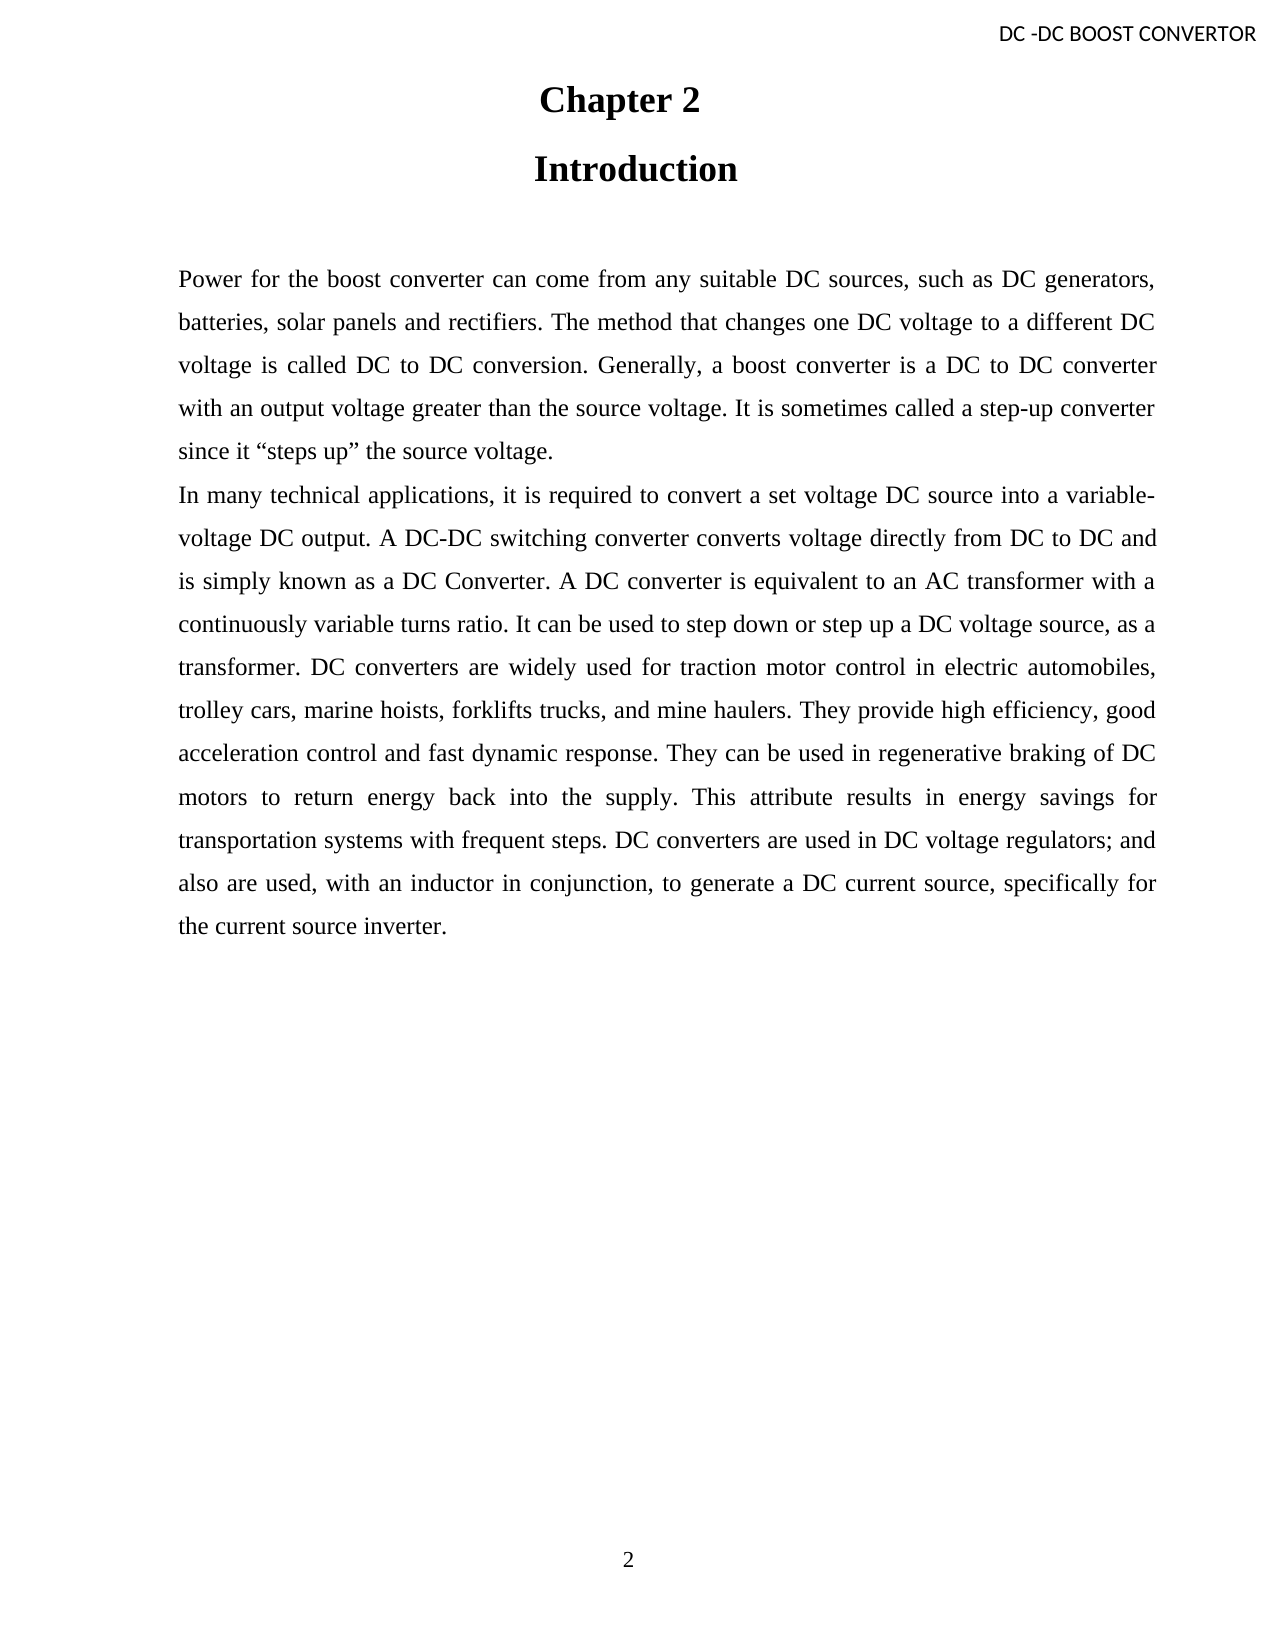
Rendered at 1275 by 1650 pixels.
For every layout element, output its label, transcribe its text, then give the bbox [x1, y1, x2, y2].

subtitle Introduction [301, 146, 971, 189]
text Power for the boost converter can come from any suitable DC sources, such as DC generators, batteries, solar panels and rectifiers. The method that changes one DC voltage to a different DC voltage is called DC to DC conversion. Generally, a boost converter is a DC to DC converter with an output voltage greater than the source voltage. It is sometimes called a step-up converter since it “steps up” the source voltage. [178, 264, 1157, 465]
text In many technical applications, it is required to convert a set voltage DC source into a variable- voltage DC output. A DC-DC switching converter converts voltage directly from DC to DC and is simply known as a DC Converter. A DC converter is equivalent to an AC transformer with a continuously variable turns ratio. It can be used to step down or step up a DC voltage source, as a transformer. DC converters are widely used for traction motor control in electric automobiles, trolley cars, marine hoists, forklifts trucks, and mine haulers. They provide high efficiency, good acceleration control and fast dynamic response. They can be used in regenerative braking of DC motors to return energy back into the supply. This attribute results in energy savings for transportation systems with frequent steps. DC converters are used in DC voltage regulators; and also are used, with an inductor in conjunction, to generate a DC current source, specifically for the current source inverter. [178, 480, 1157, 940]
